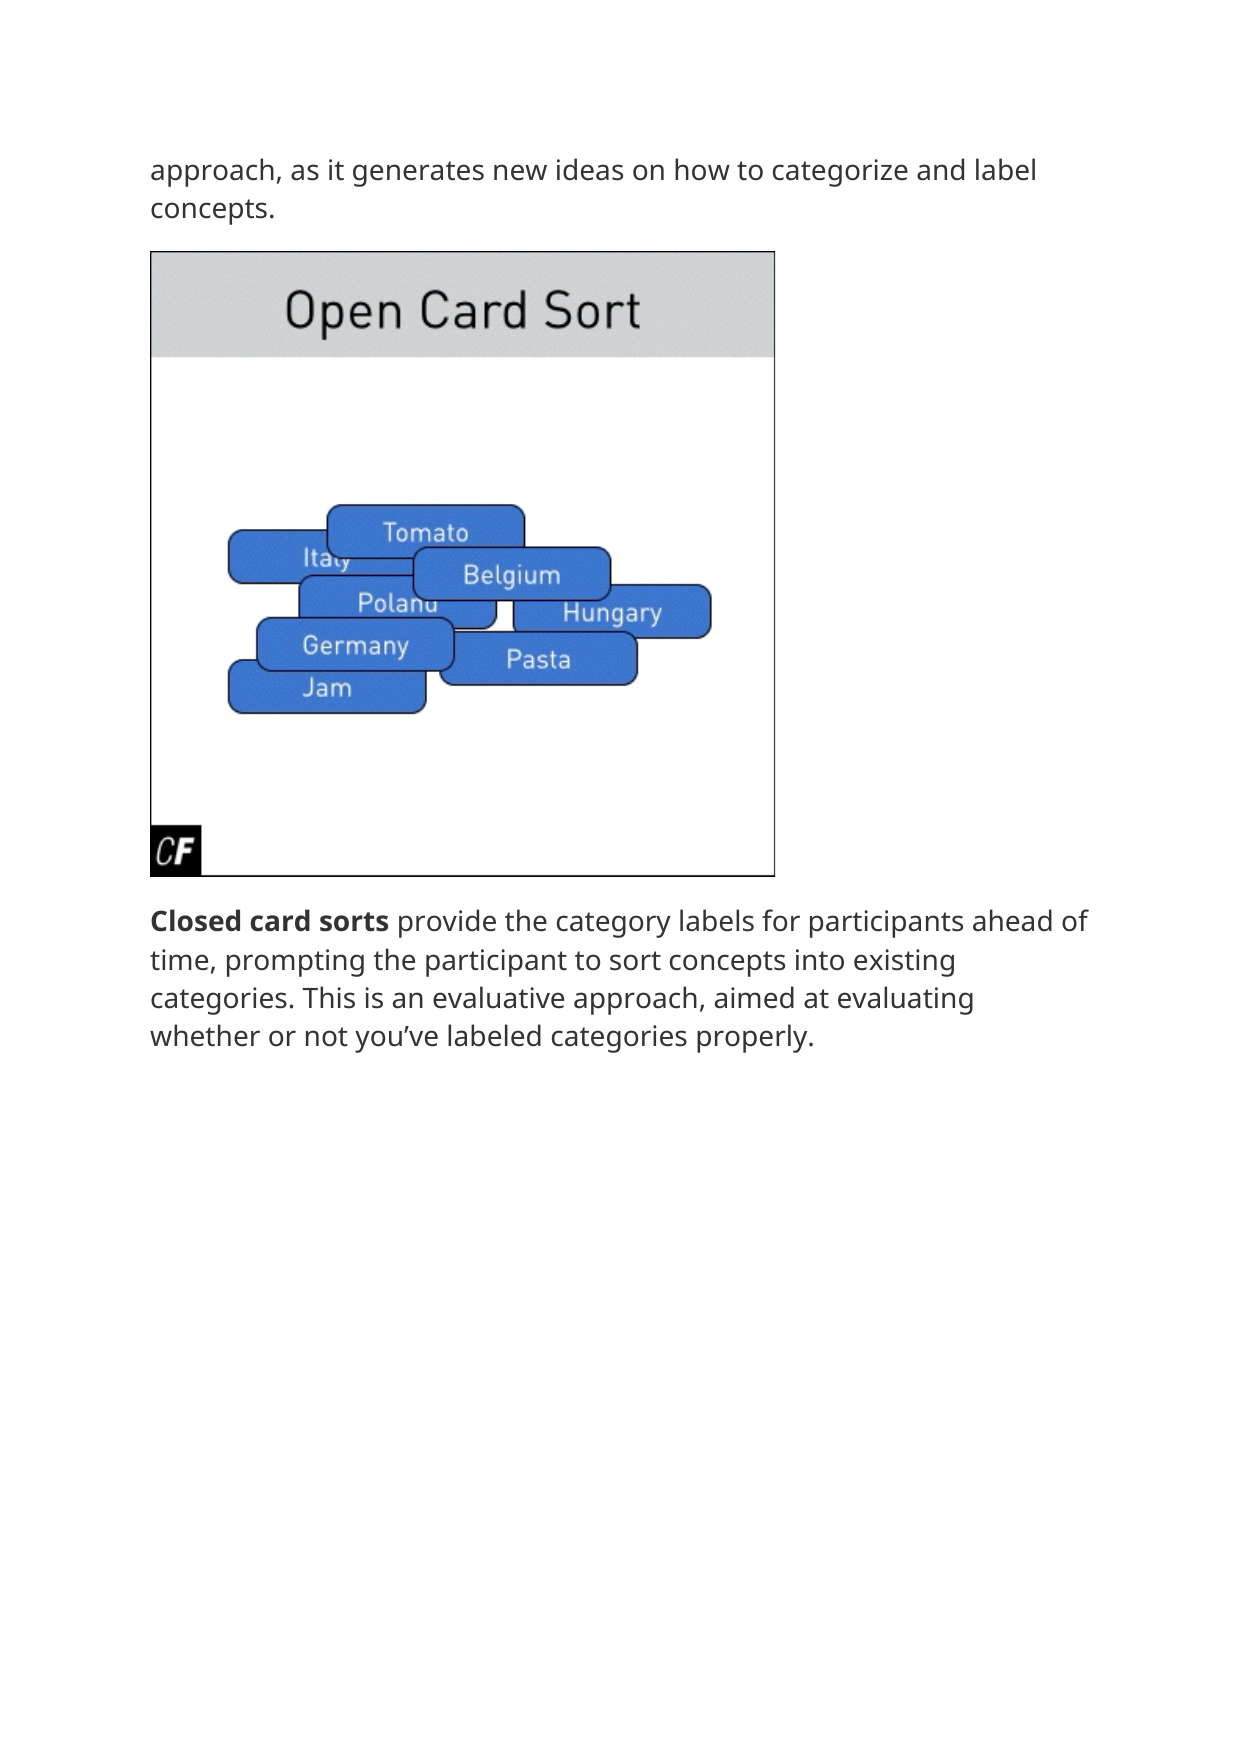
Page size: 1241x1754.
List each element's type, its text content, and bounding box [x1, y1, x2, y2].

text Closed card sorts provide the category labels for participants ahead of time, prompting the participant to sort concepts into existing categories. This is an evaluative approach, aimed at evaluating whether or not you’ve labeled categories properly. [150, 902, 1090, 1055]
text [150, 150, 1090, 227]
picture [150, 251, 775, 877]
